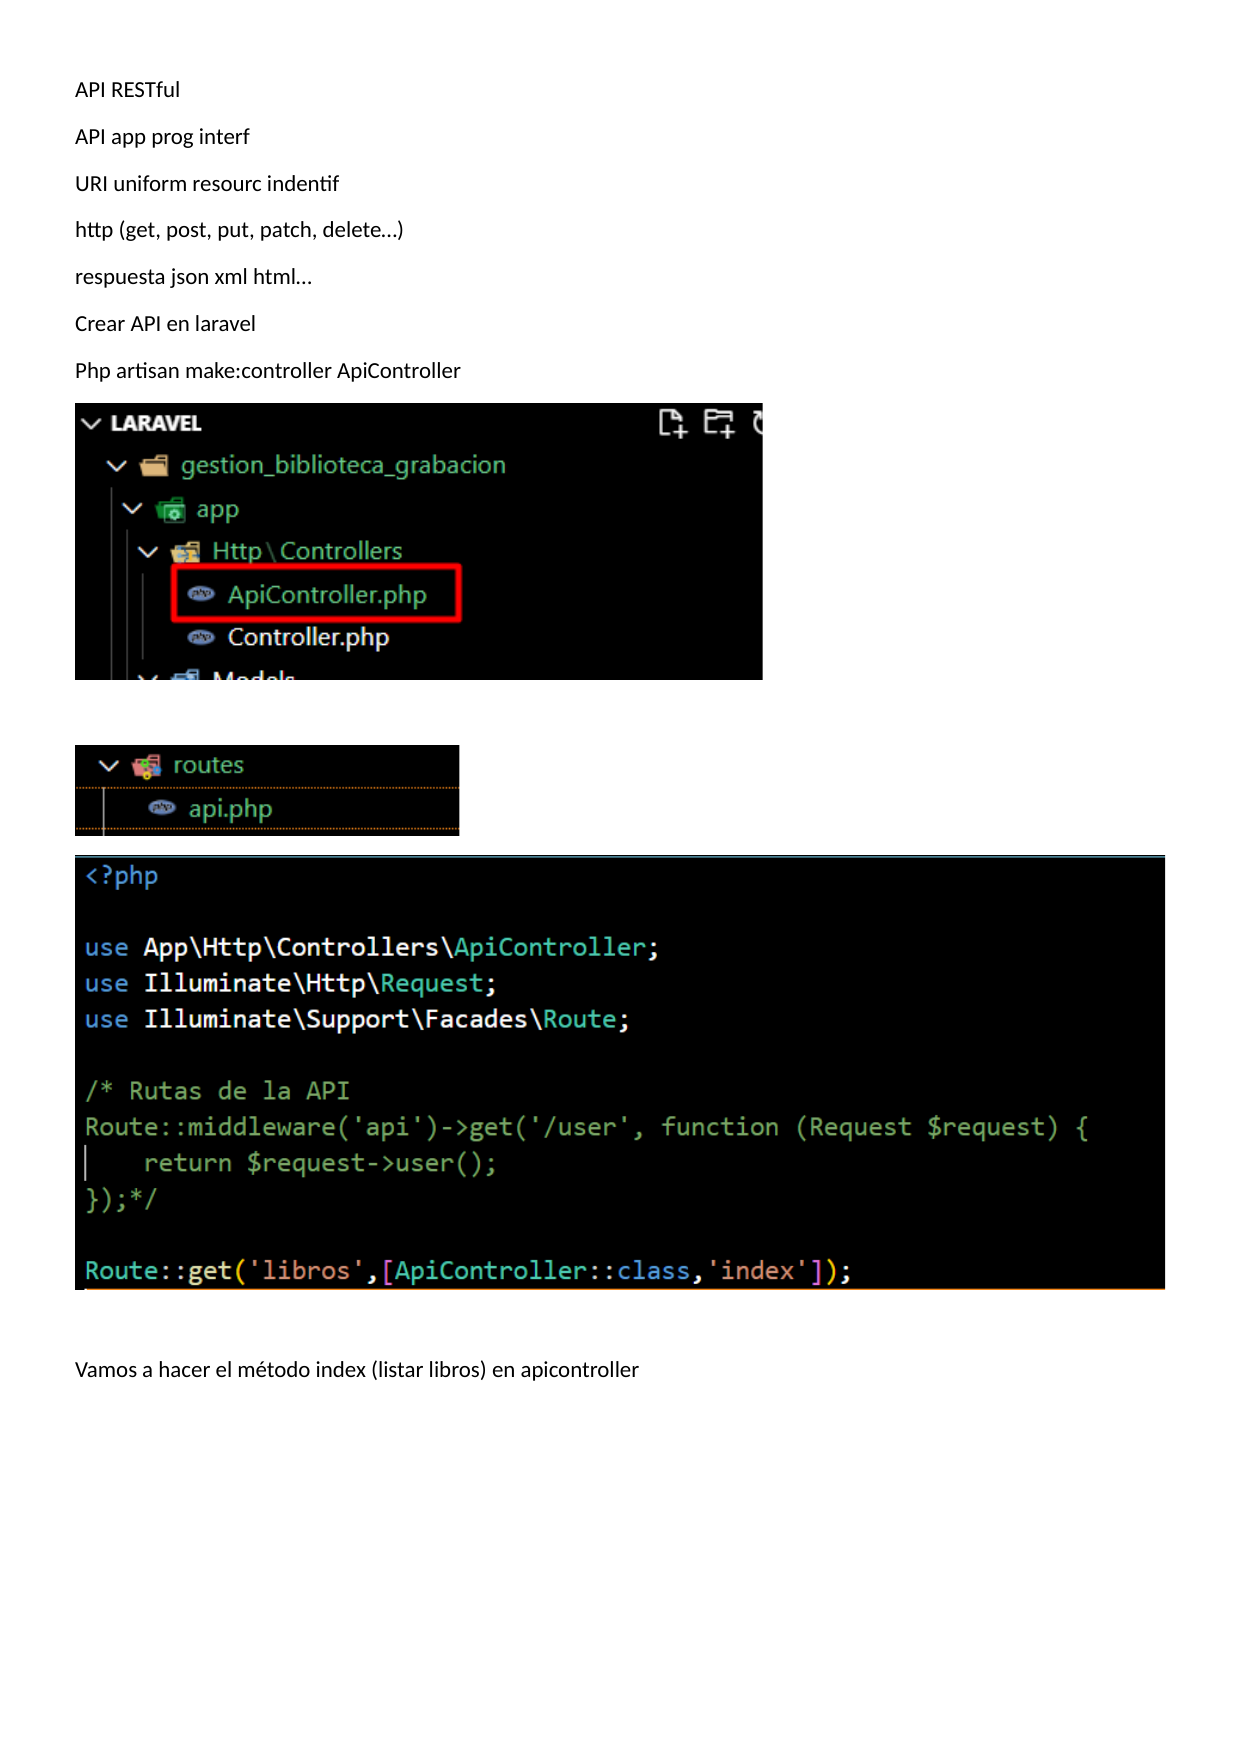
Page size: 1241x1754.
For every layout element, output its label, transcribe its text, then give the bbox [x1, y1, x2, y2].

text API app prog interf [75, 122, 1165, 150]
text Php artisan make:controller ApiController [75, 356, 1165, 384]
text Crear API en laravel [75, 309, 1165, 337]
text http (get, post, put, patch, delete…) [75, 216, 1165, 244]
text Vamos a hacer el método index (listar libros) en apicontroller [75, 1355, 1165, 1383]
picture [75, 403, 763, 680]
picture [75, 855, 1166, 1290]
text API RESTful [75, 75, 1165, 103]
text respuesta json xml html… [75, 262, 1165, 291]
text URI uniform resourc indentif [75, 169, 1165, 197]
picture [75, 745, 460, 836]
